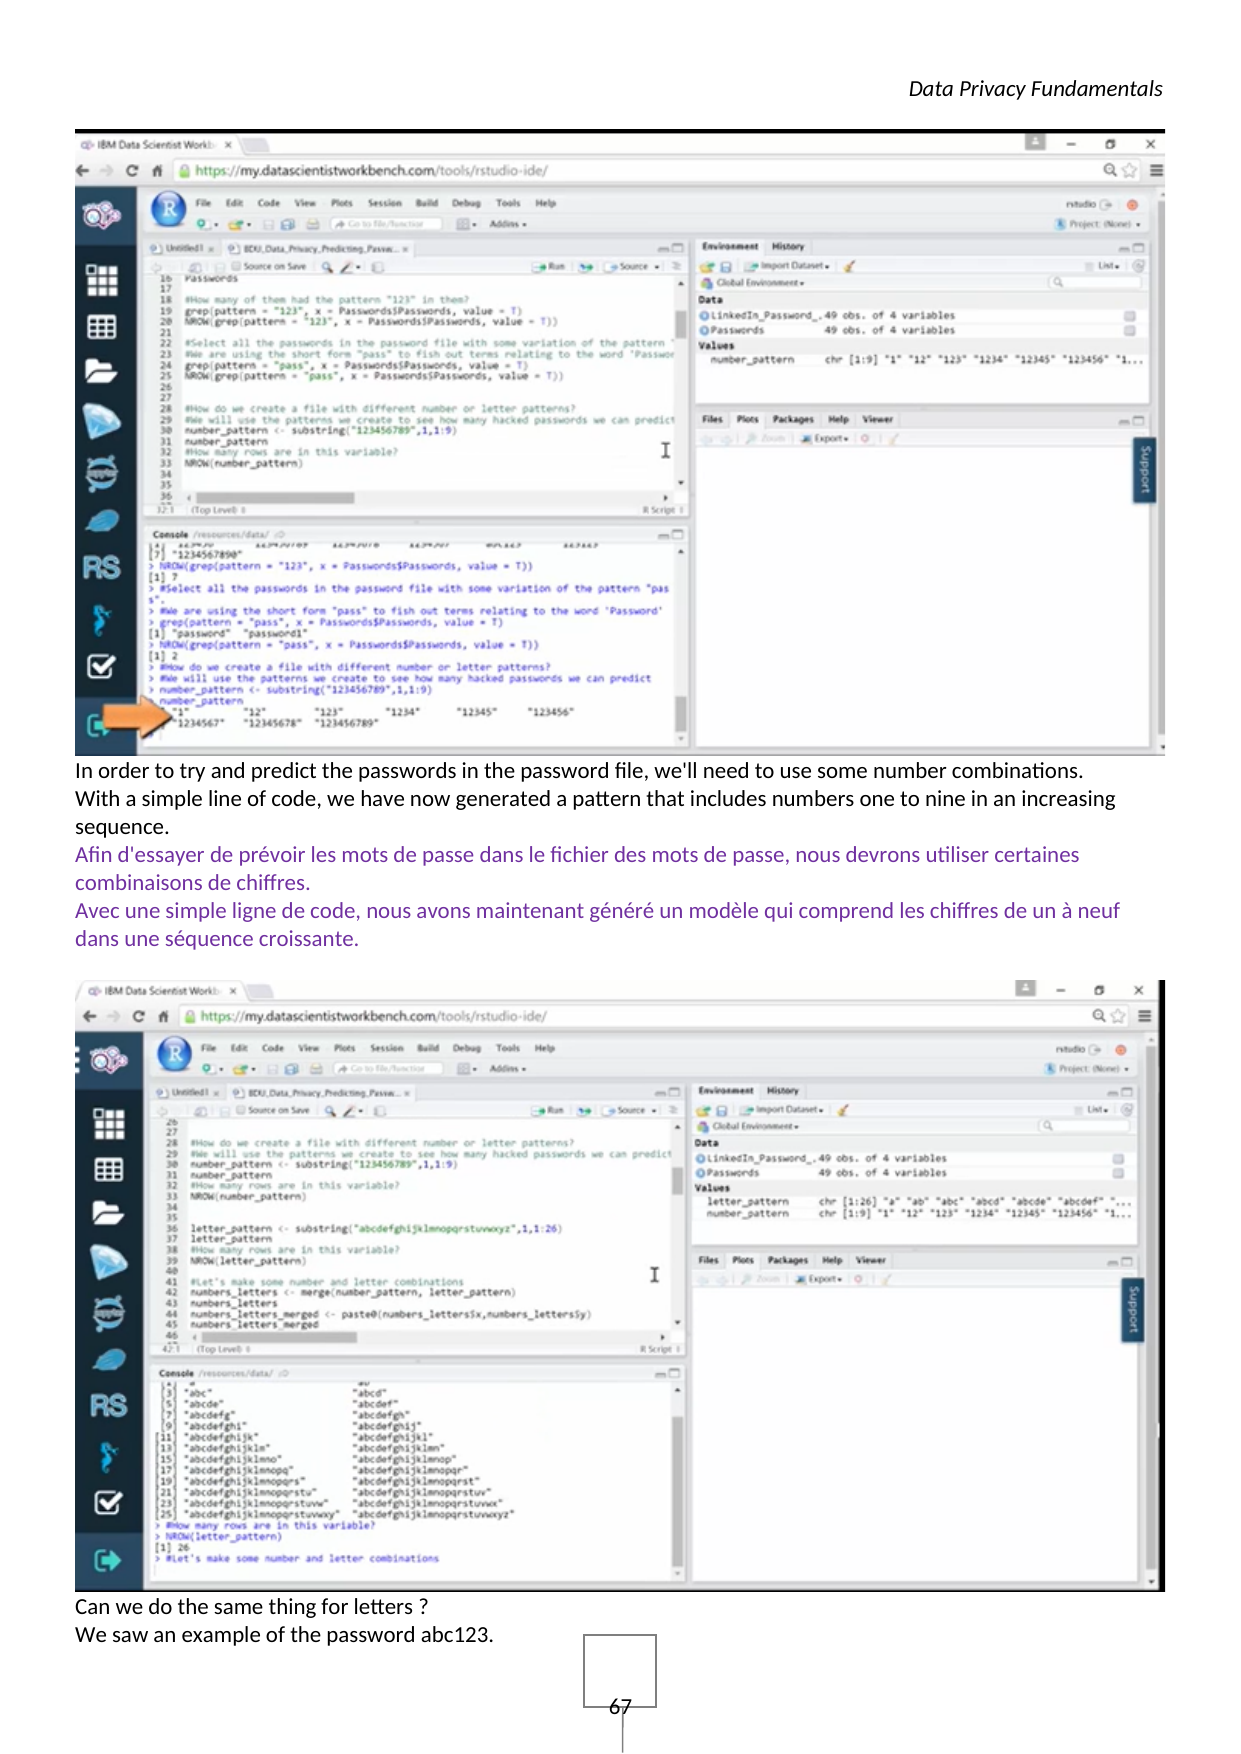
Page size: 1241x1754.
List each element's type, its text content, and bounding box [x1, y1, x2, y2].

text Afin d'essayer de prévoir les mots de passe dans le fichier des mots de passe, nous devrons utiliser certaines combinaisons de chiffres. [75, 840, 1165, 896]
text Avec une simple ligne de code, nous avons maintenant généré un modèle qui comprend les chiffres de un à neuf dans une séquence croissante. [75, 896, 1165, 952]
picture [75, 129, 1166, 756]
text With a simple line of code, we have now generated a pattern that includes numbers one to nine in an increasing sequence. [75, 784, 1165, 840]
text Can we do the same thing for letters ? [75, 1592, 1165, 1620]
picture [75, 980, 1166, 1592]
text We saw an example of the password abc123. [75, 1620, 1165, 1648]
text In order to try and predict the passwords in the password file, we'll need to use some number combinations. [75, 756, 1165, 784]
